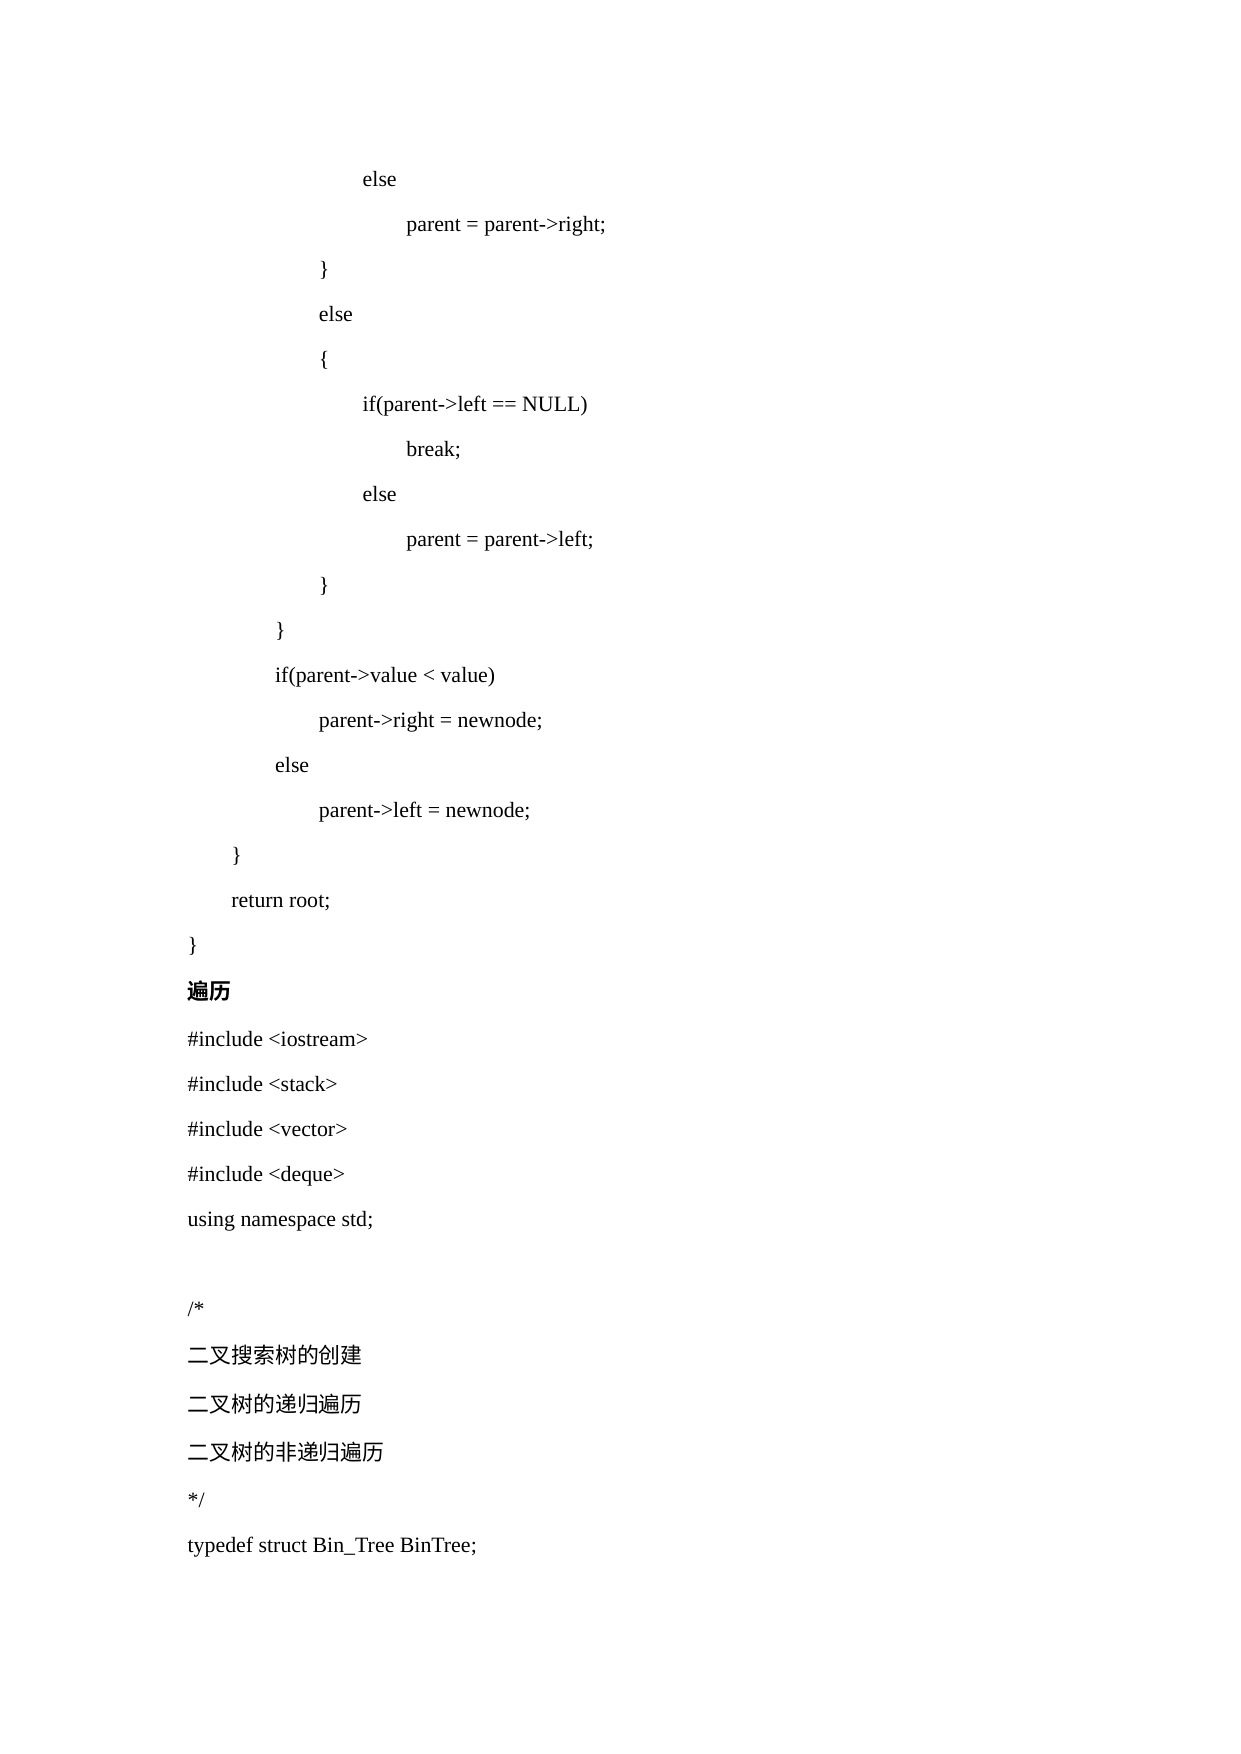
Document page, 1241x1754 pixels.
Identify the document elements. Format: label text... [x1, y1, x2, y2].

text if(parent->value < value) [187, 658, 1053, 691]
text } [187, 568, 1053, 600]
text #include <deque> [187, 1157, 1053, 1190]
text */ [187, 1483, 1053, 1515]
text } [187, 929, 1053, 961]
text } [187, 838, 1053, 871]
text /* [187, 1293, 1053, 1325]
text break; [187, 433, 1053, 465]
text 二叉树的非递归遍历 [187, 1434, 1053, 1467]
text 二叉树的递归遍历 [187, 1386, 1053, 1419]
text #include <stack> [187, 1067, 1053, 1100]
text else [187, 748, 1053, 781]
text parent->right = newnode; [187, 703, 1053, 736]
text typedef struct Bin_Tree BinTree; [187, 1528, 1053, 1561]
text 二叉搜索树的创建 [187, 1338, 1053, 1370]
text } [187, 252, 1053, 285]
text parent = parent->left; [187, 523, 1053, 555]
text if(parent->left == NULL) [187, 387, 1053, 420]
text } [187, 613, 1053, 646]
text #include <iostream> [187, 1022, 1053, 1055]
text { [187, 342, 1053, 375]
text #include <vector> [187, 1112, 1053, 1145]
text else [187, 478, 1053, 510]
subtitle 遍历 [187, 974, 1053, 1006]
text return root; [187, 884, 1053, 916]
text parent->left = newnode; [187, 793, 1053, 826]
text else [187, 162, 1053, 194]
text else [187, 297, 1053, 330]
text using namespace std; [187, 1203, 1053, 1235]
text parent = parent->right; [187, 207, 1053, 239]
